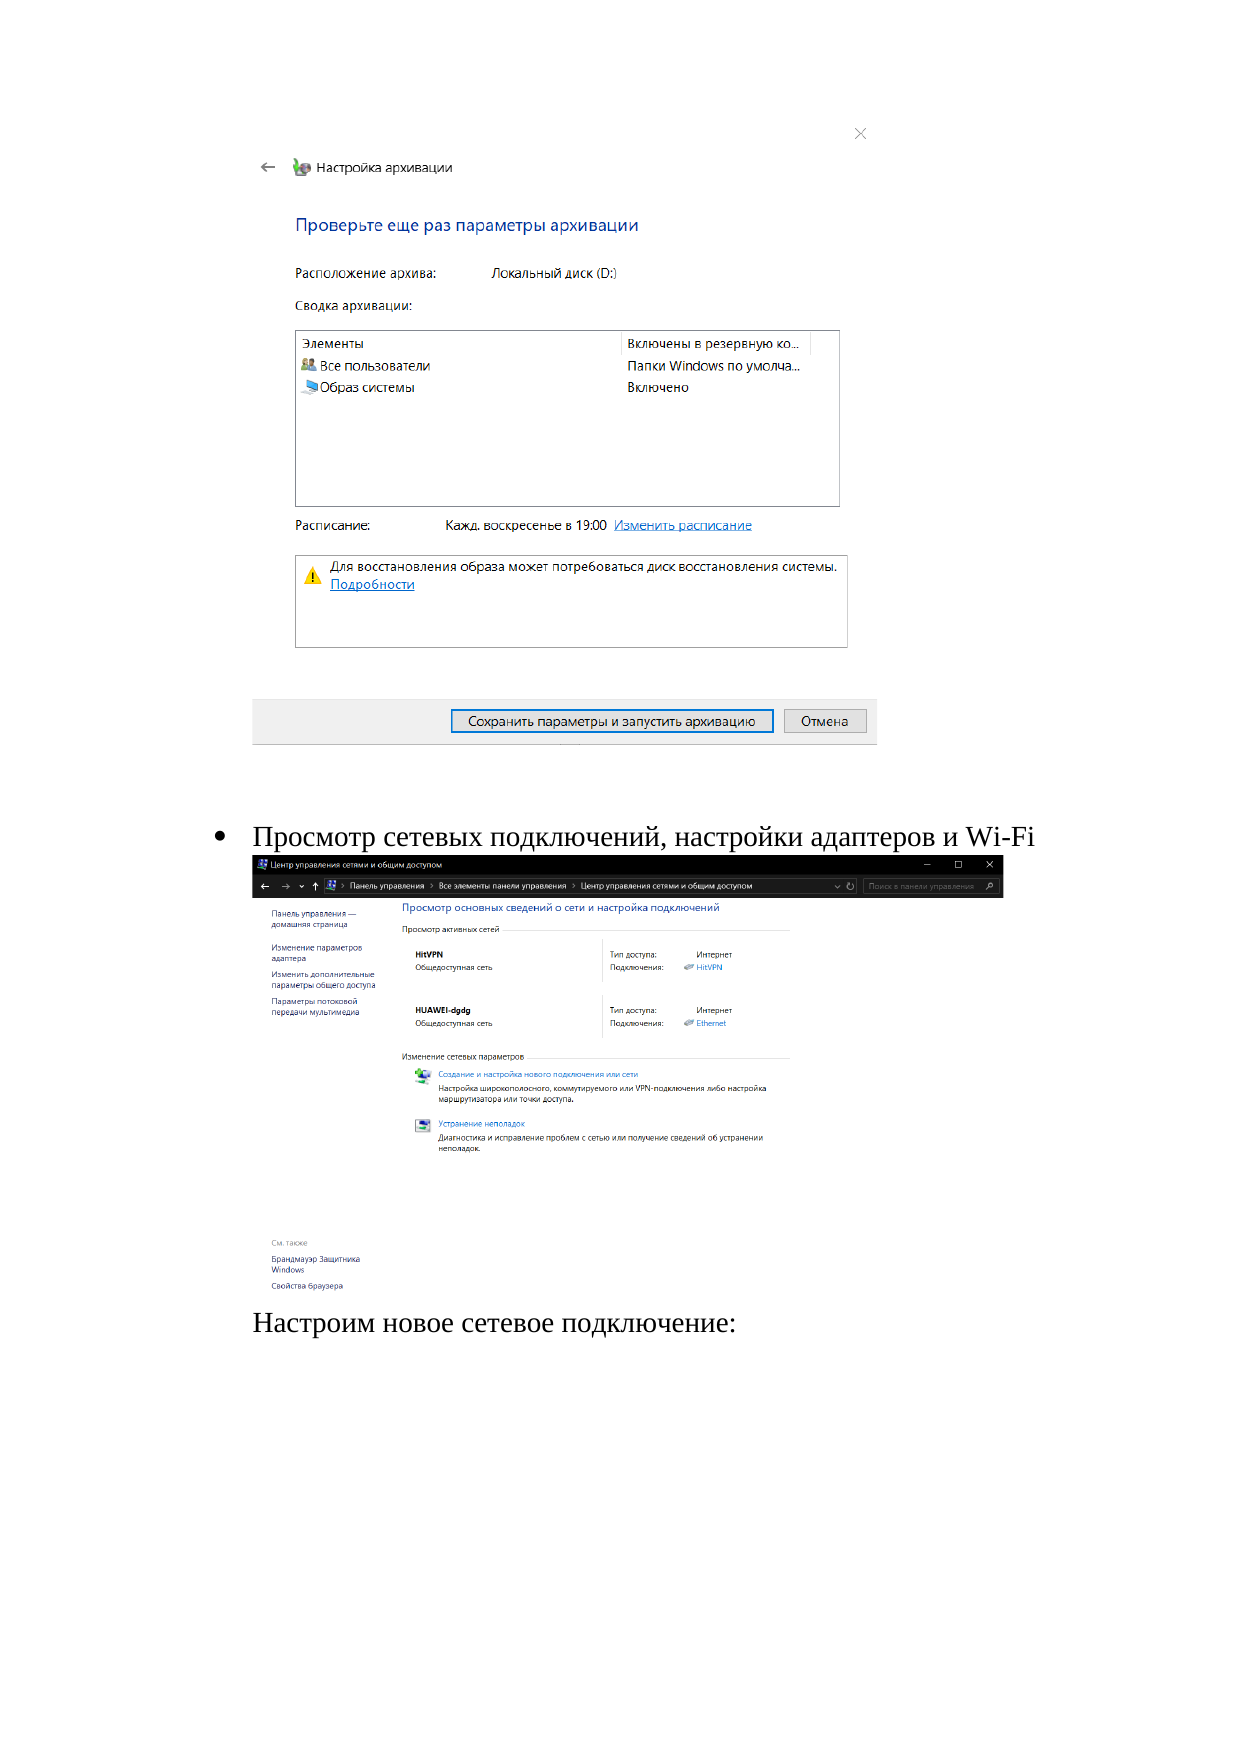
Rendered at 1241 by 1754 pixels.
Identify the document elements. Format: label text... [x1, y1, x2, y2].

list Настроим новое сетевое подключение: [252, 1305, 1152, 1339]
picture [252, 855, 1004, 1304]
list Просмотр сетевых подключений, настройки адаптеров и Wi-Fi [215, 819, 1152, 853]
picture [252, 118, 878, 745]
